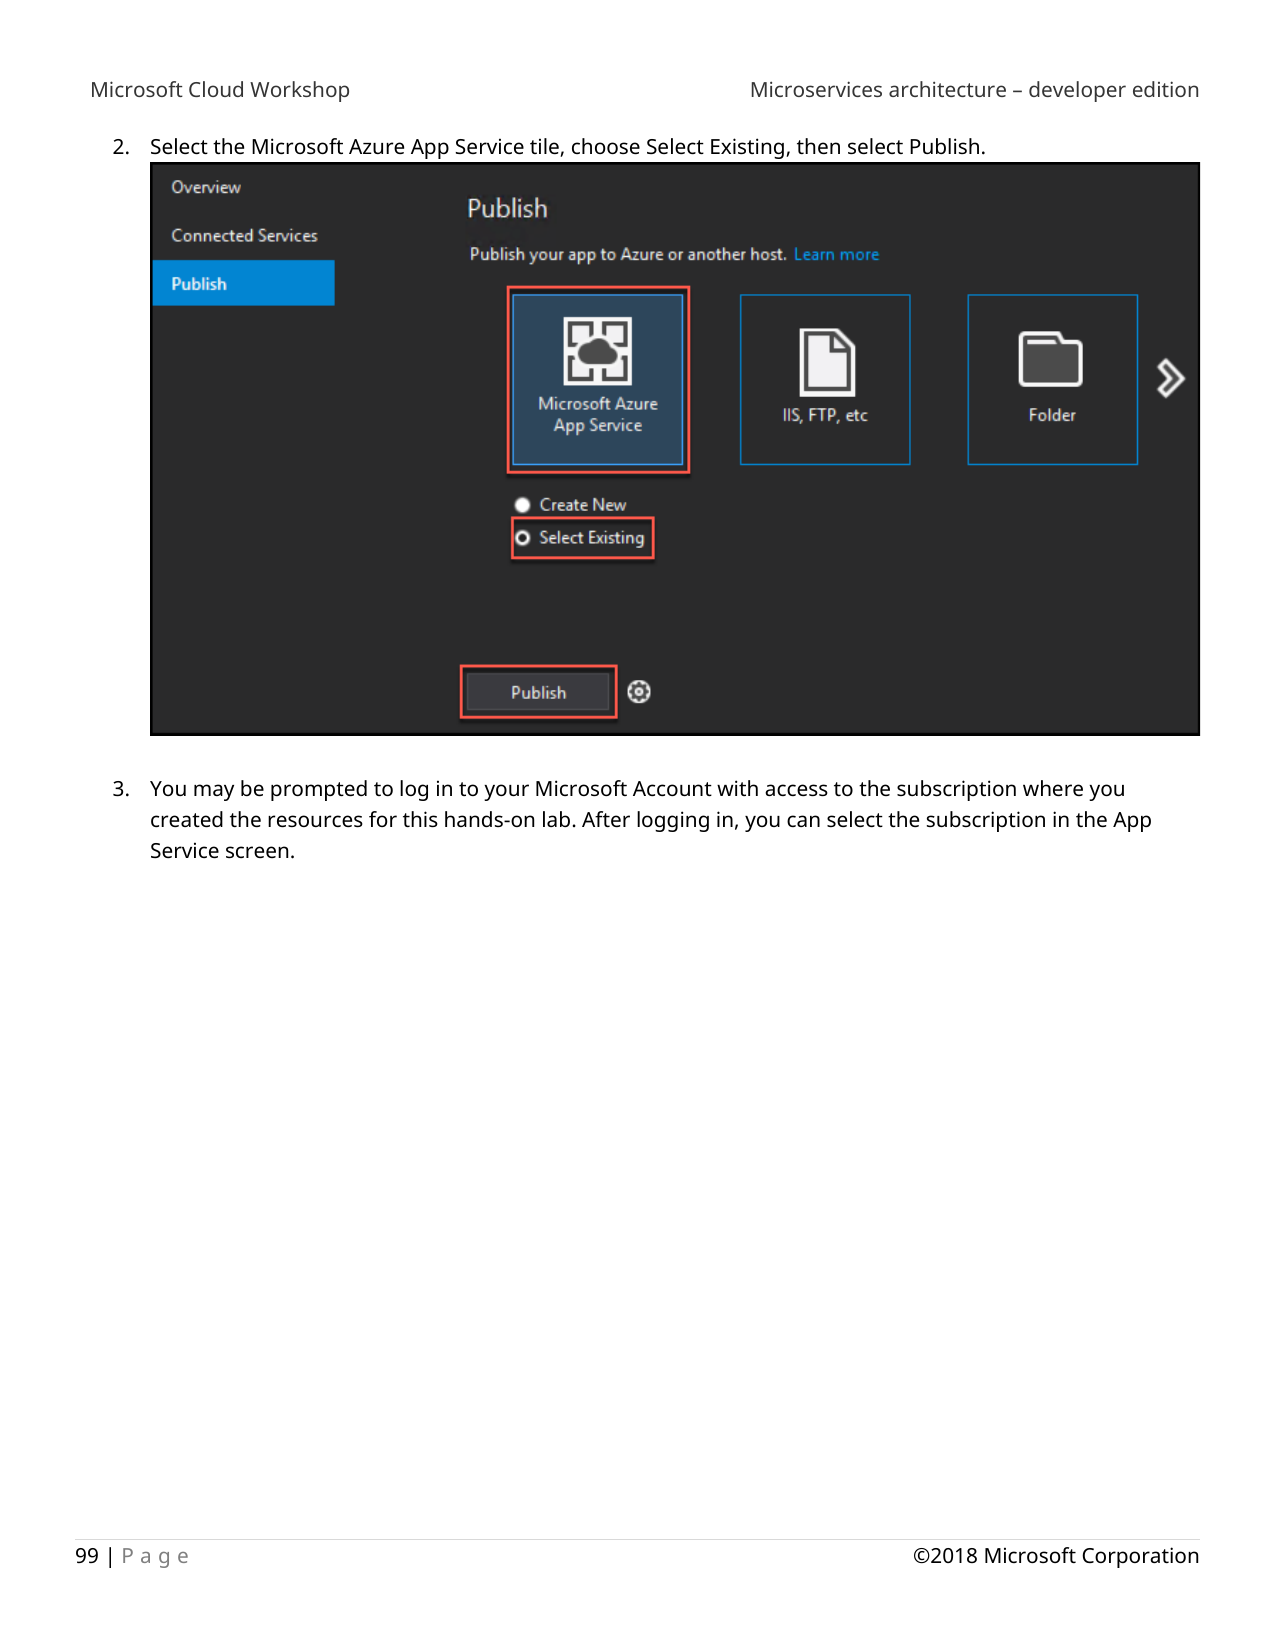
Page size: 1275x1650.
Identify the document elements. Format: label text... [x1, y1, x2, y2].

picture [150, 162, 1200, 736]
list You may be prompted to log in to your Microsoft Account with access to the subscription where you created the resources for this hands-on lab. After logging in, you can select the subscription in the App Service screen. [112, 774, 1200, 864]
